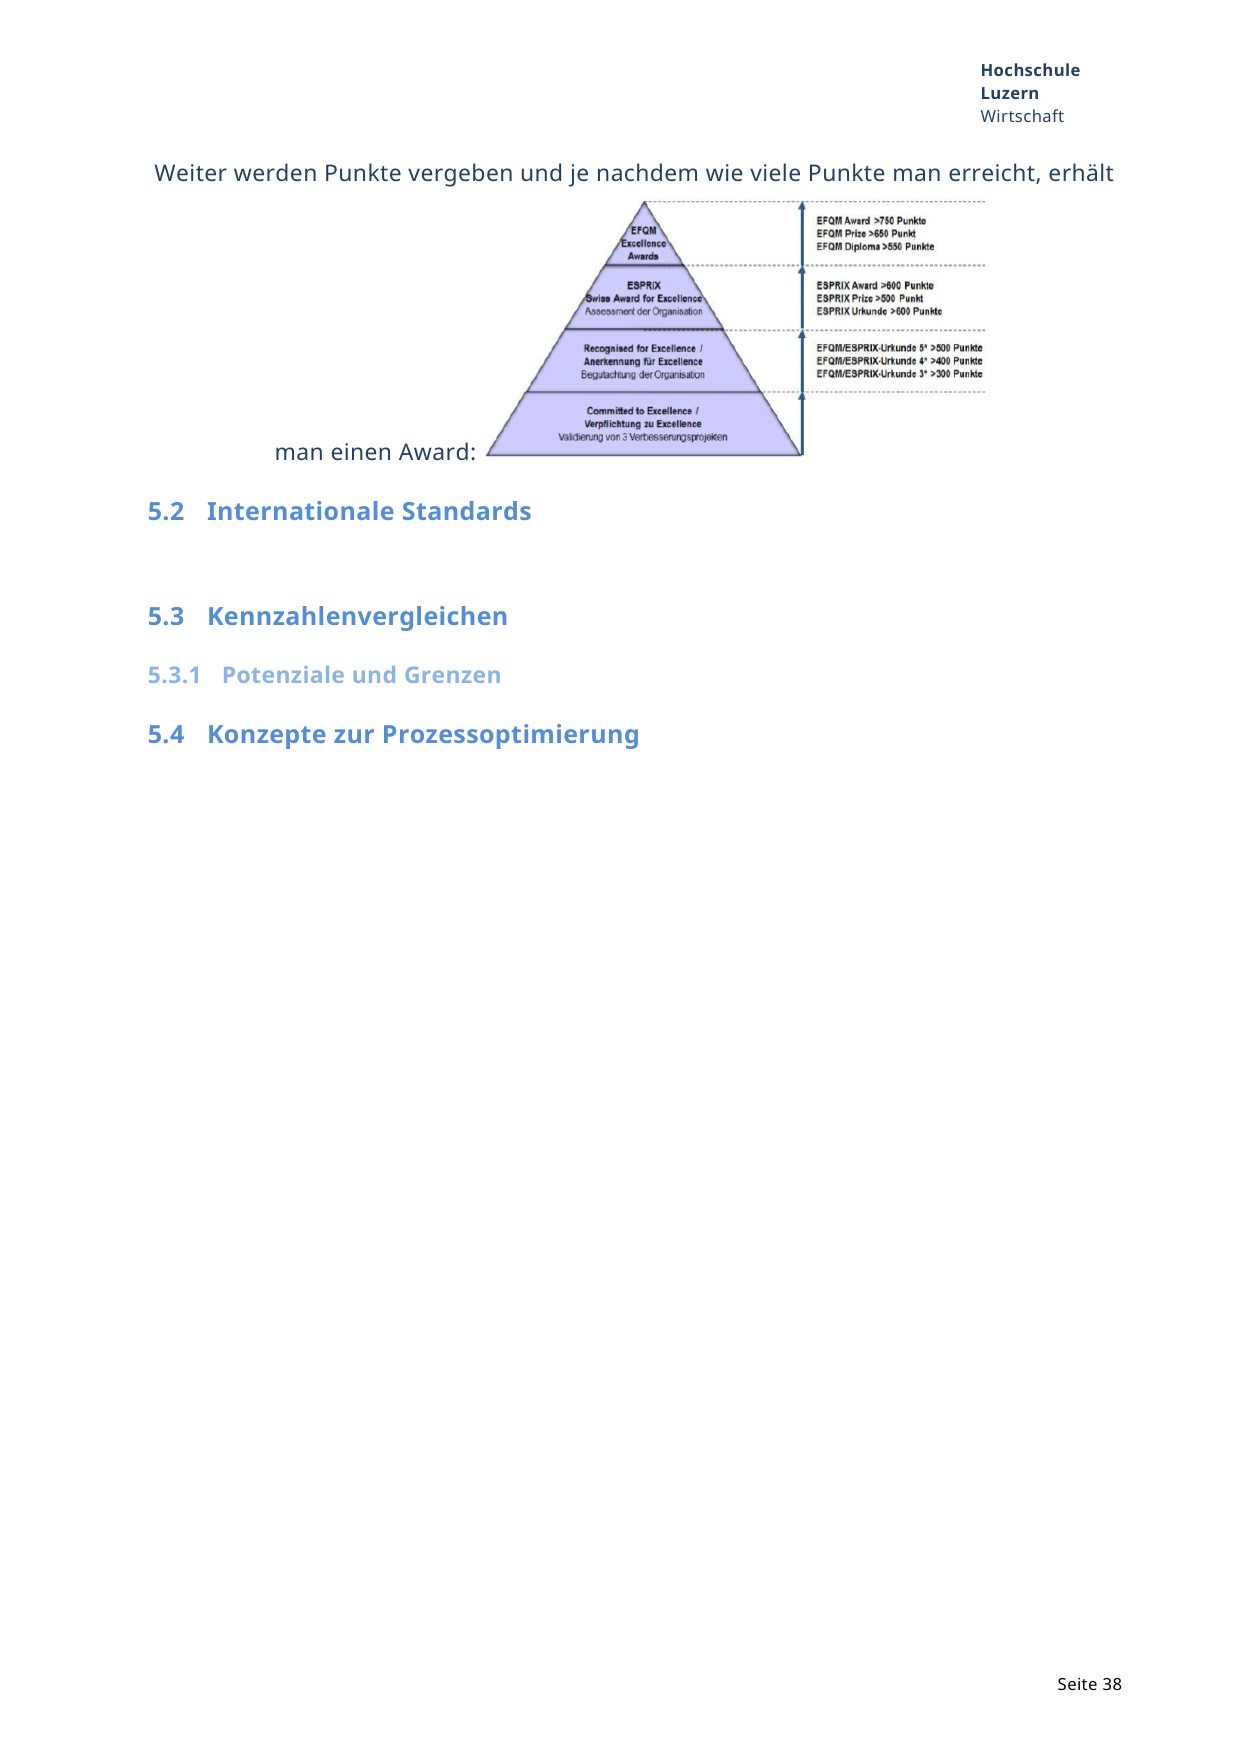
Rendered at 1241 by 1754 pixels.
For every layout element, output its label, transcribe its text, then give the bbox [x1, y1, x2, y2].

subtitle Konzepte zur Prozessoptimierung [148, 717, 1122, 751]
subtitle Internationale Standards [148, 494, 1122, 528]
picture [476, 188, 996, 461]
subtitle Kennzahlenvergleichen [148, 598, 1122, 632]
subtitle Potenziale und Grenzen [148, 659, 1122, 690]
